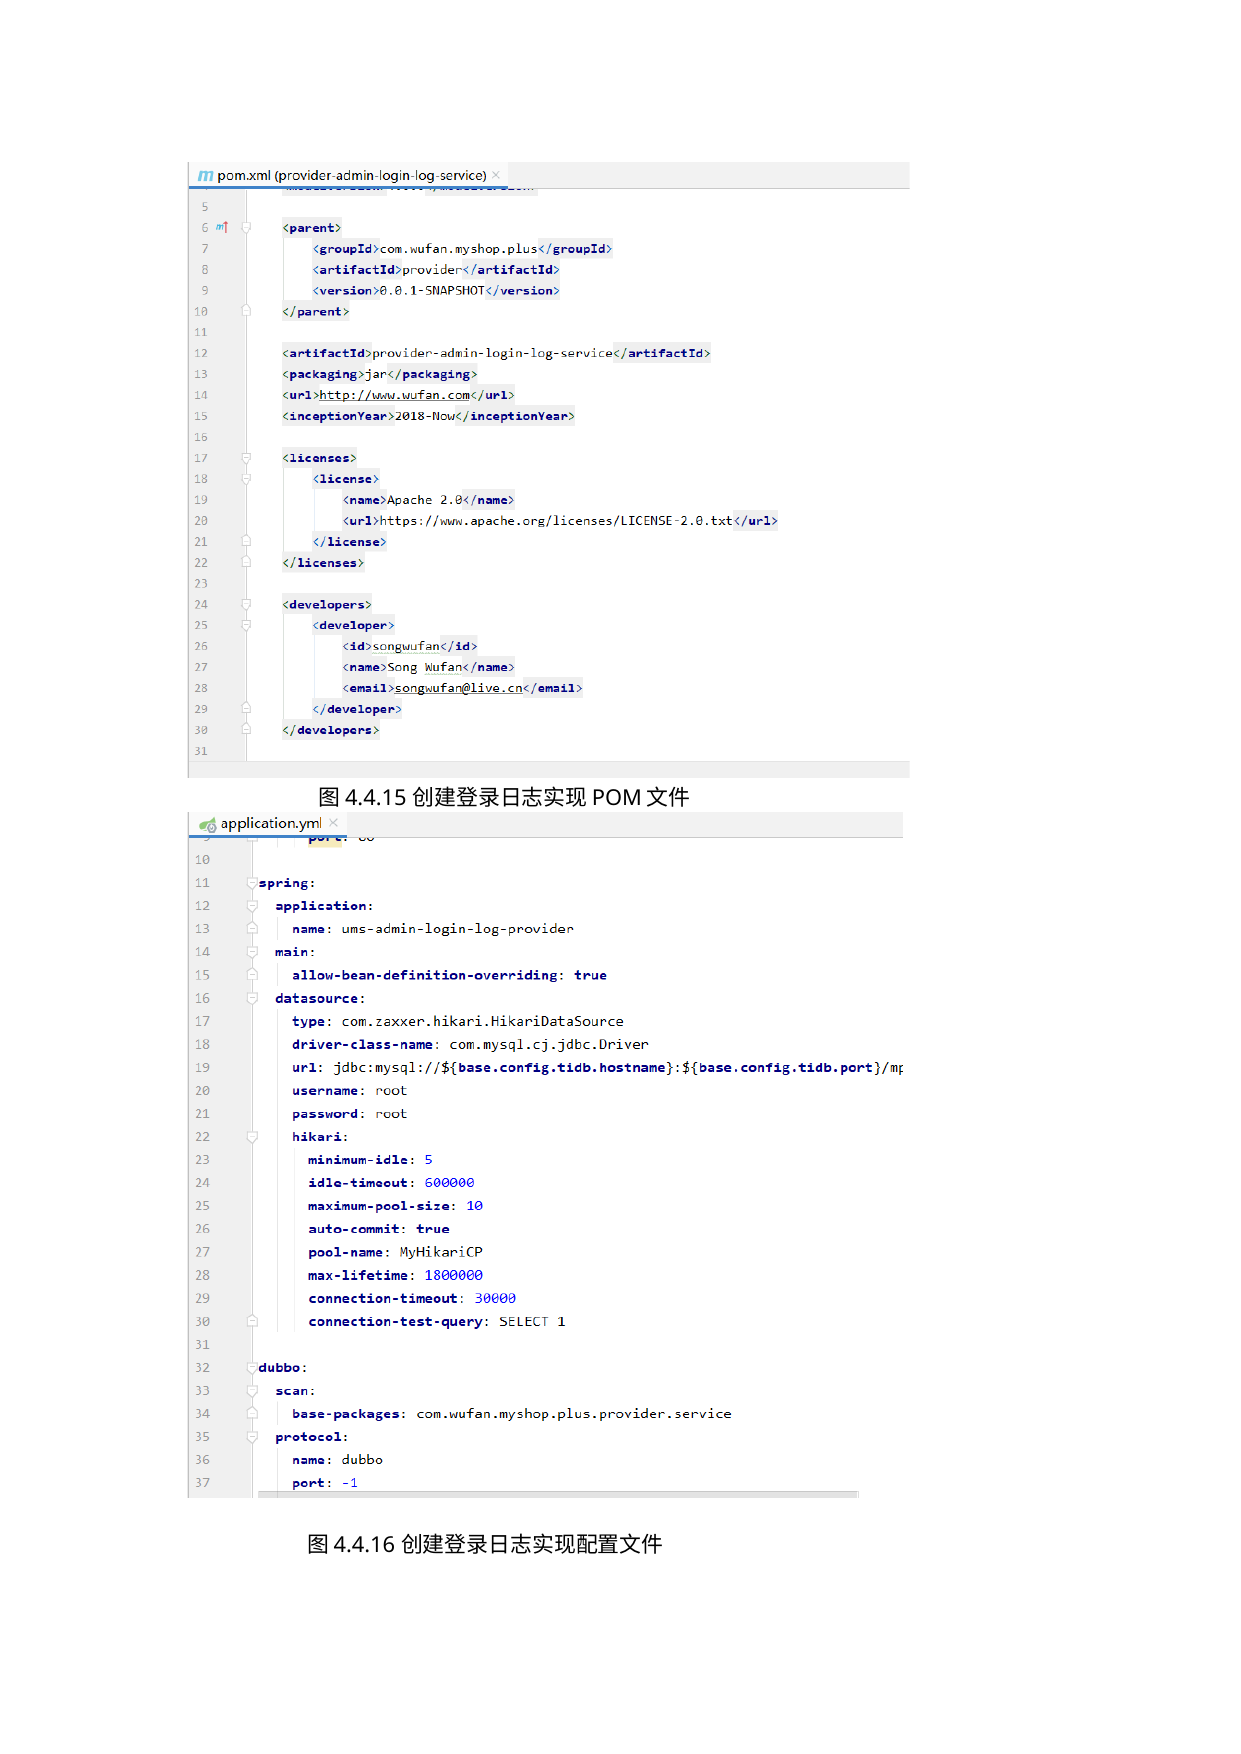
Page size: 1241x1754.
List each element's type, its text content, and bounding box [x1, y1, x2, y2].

text 图4.4.16 创建登录日志实现配置文件 [187, 1527, 1053, 1559]
picture [187, 162, 910, 778]
picture [187, 812, 903, 1498]
text 图4.4.15 创建登录日志实现POM文件 [187, 779, 1053, 812]
